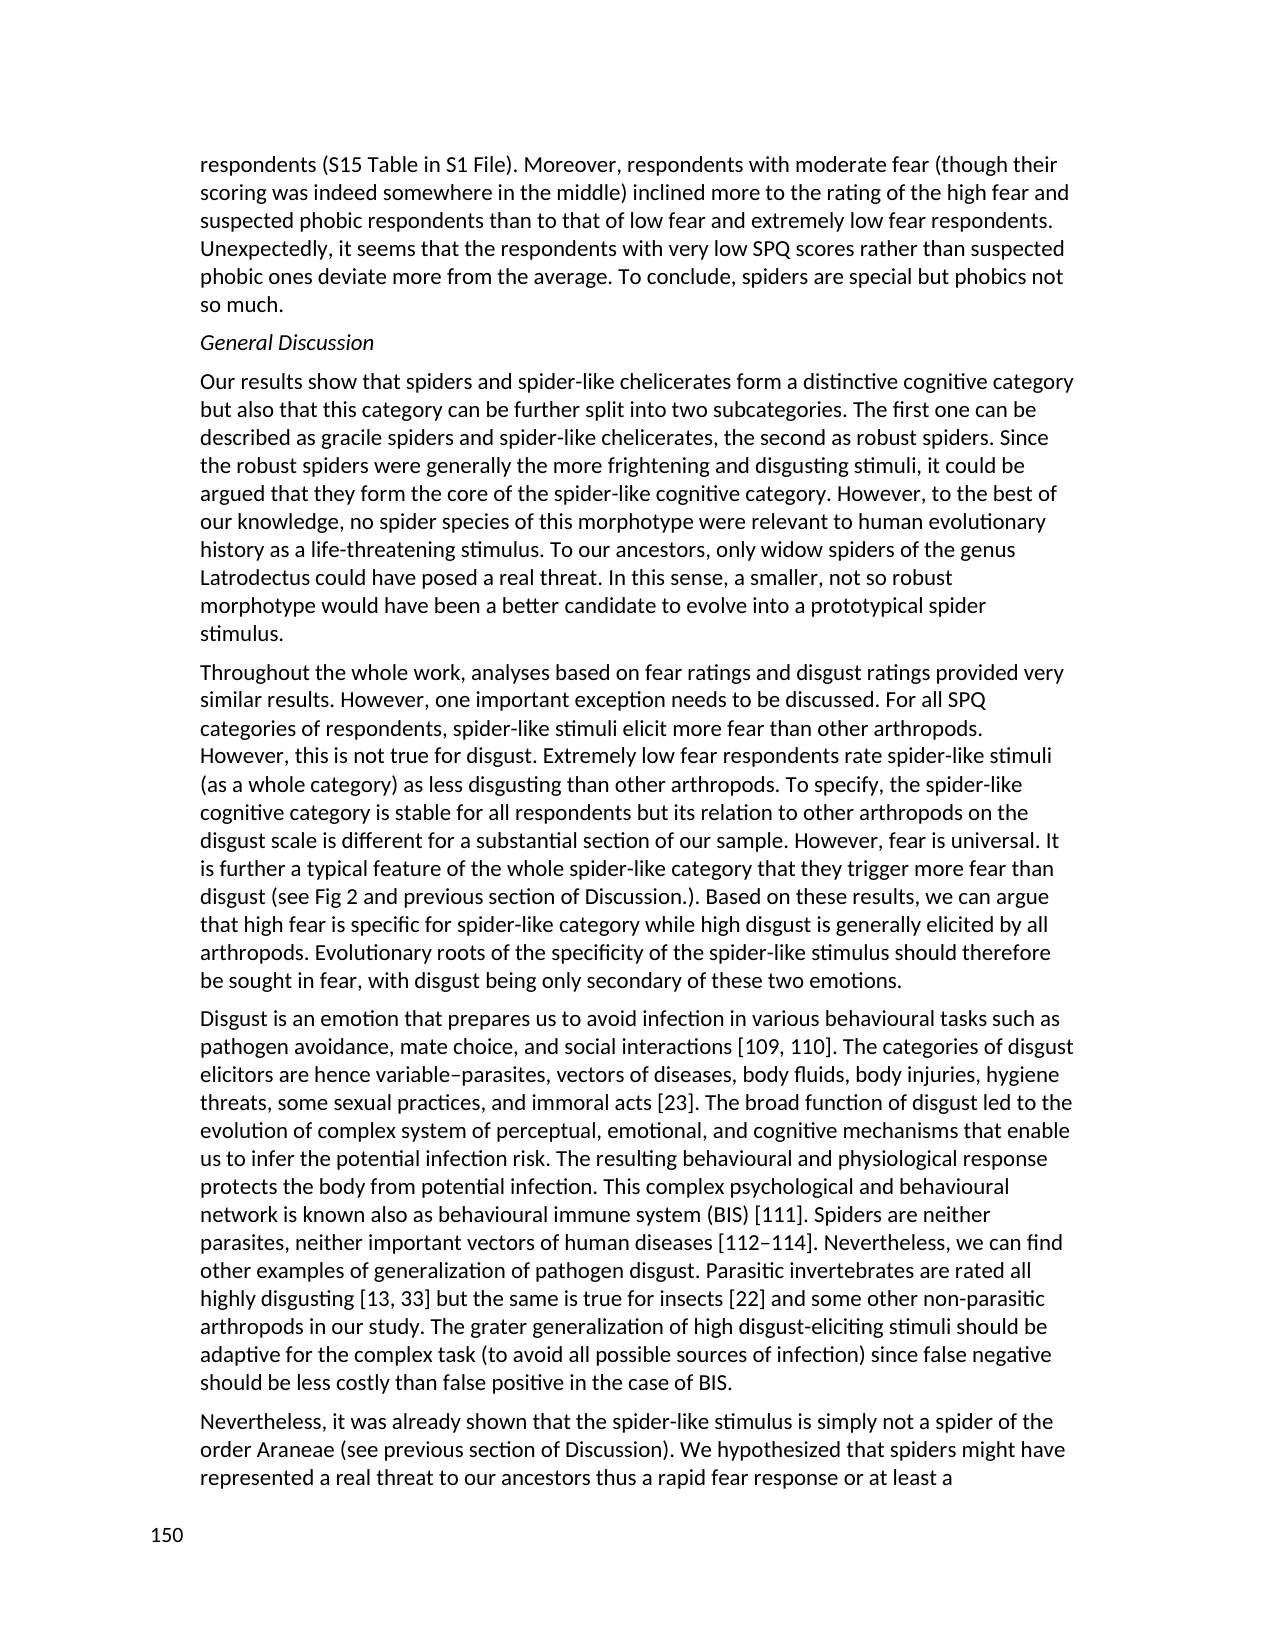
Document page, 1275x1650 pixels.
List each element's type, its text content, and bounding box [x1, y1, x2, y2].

text Our results show that spiders and spider-like chelicerates form a distinctive cognitive category but also that this category can be further split into two subcategories. The first one can be described as gracile spiders and spider-like chelicerates, the second as robust spiders. Since the robust spiders were generally the more frightening and disgusting stimuli, it could be argued that they form the core of the spider-like cognitive category. However, to the best of our knowledge, no spider species of this morphotype were relevant to human evolutionary history as a life-threatening stimulus. To our ancestors, only widow spiders of the genus Latrodectus could have posed a real threat. In this sense, a smaller, not so robust morphotype would have been a better candidate to evolve into a prototypical spider stimulus. [200, 367, 1075, 647]
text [200, 150, 1075, 318]
text General Discussion [200, 328, 1075, 357]
text Throughout the whole work, analyses based on fear ratings and disgust ratings provided very similar results. However, one important exception needs to be discussed. For all SPQ categories of respondents, spider-like stimuli elicit more fear than other arthropods. However, this is not true for disgust. Extremely low fear respondents rate spider-like stimuli (as a whole category) as less disgusting than other arthropods. To specify, the spider-like cognitive category is stable for all respondents but its relation to other arthropods on the disgust scale is different for a substantial section of our sample. However, fear is universal. It is further a typical feature of the whole spider-like category that they trigger more fear than disgust (see Fig 2 and previous section of Discussion.). Based on these results, we can argue that high fear is specific for spider-like category while high disgust is generally elicited by all arthropods. Evolutionary roots of the specificity of the spider-like stimulus should therefore be sought in fear, with disgust being only secondary of these two emotions. [200, 658, 1075, 994]
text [200, 1407, 1075, 1491]
text Disgust is an emotion that prepares us to avoid infection in various behavioural tasks such as pathogen avoidance, mate choice, and social interactions [109, 110]. The categories of disgust elicitors are hence variable–parasites, vectors of diseases, body fluids, body injuries, hygiene threats, some sexual practices, and immoral acts [23]. The broad function of disgust led to the evolution of complex system of perceptual, emotional, and cognitive mechanisms that enable us to infer the potential infection risk. The resulting behavioural and physiological response protects the body from potential infection. This complex psychological and behavioural network is known also as behavioural immune system (BIS) [111]. Spiders are neither parasites, neither important vectors of human diseases [112–114]. Nevertheless, we can find other examples of generalization of pathogen disgust. Parasitic invertebrates are rated all highly disgusting [13, 33] but the same is true for insects [22] and some other non-parasitic arthropods in our study. The grater generalization of high disgust-eliciting stimuli should be adaptive for the complex task (to avoid all possible sources of infection) since false negative should be less costly than false positive in the case of BIS. [200, 1004, 1075, 1397]
